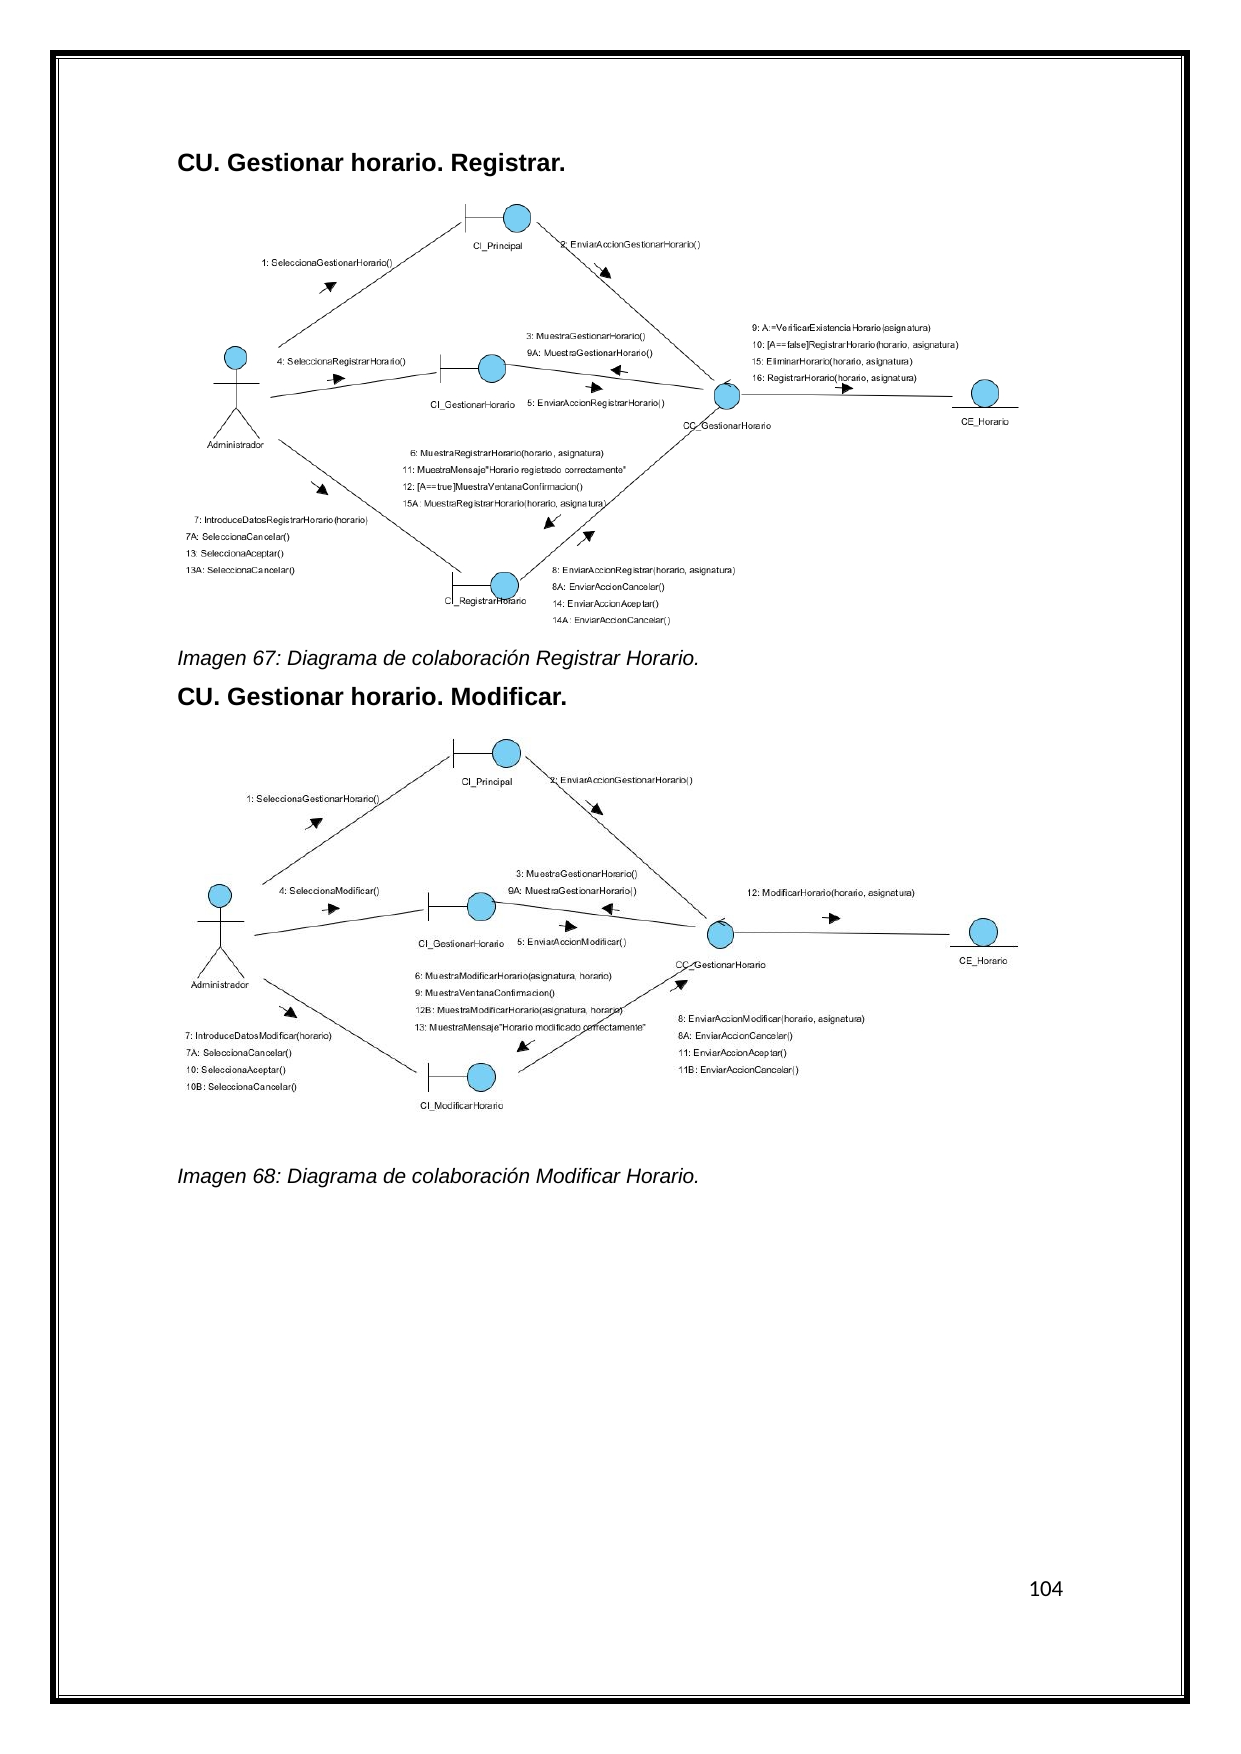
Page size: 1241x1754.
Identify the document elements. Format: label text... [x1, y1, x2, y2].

subtitle CU. Gestionar horario. Registrar. [177, 147, 1063, 176]
text Imagen 68: Diagrama de colaboración Modificar Horario. [177, 1163, 1063, 1188]
text Imagen 67: Diagrama de colaboración Registrar Horario. [177, 645, 1063, 670]
picture [177, 737, 1063, 1151]
picture [177, 202, 1063, 633]
subtitle CU. Gestionar horario. Modificar. [177, 682, 1063, 711]
